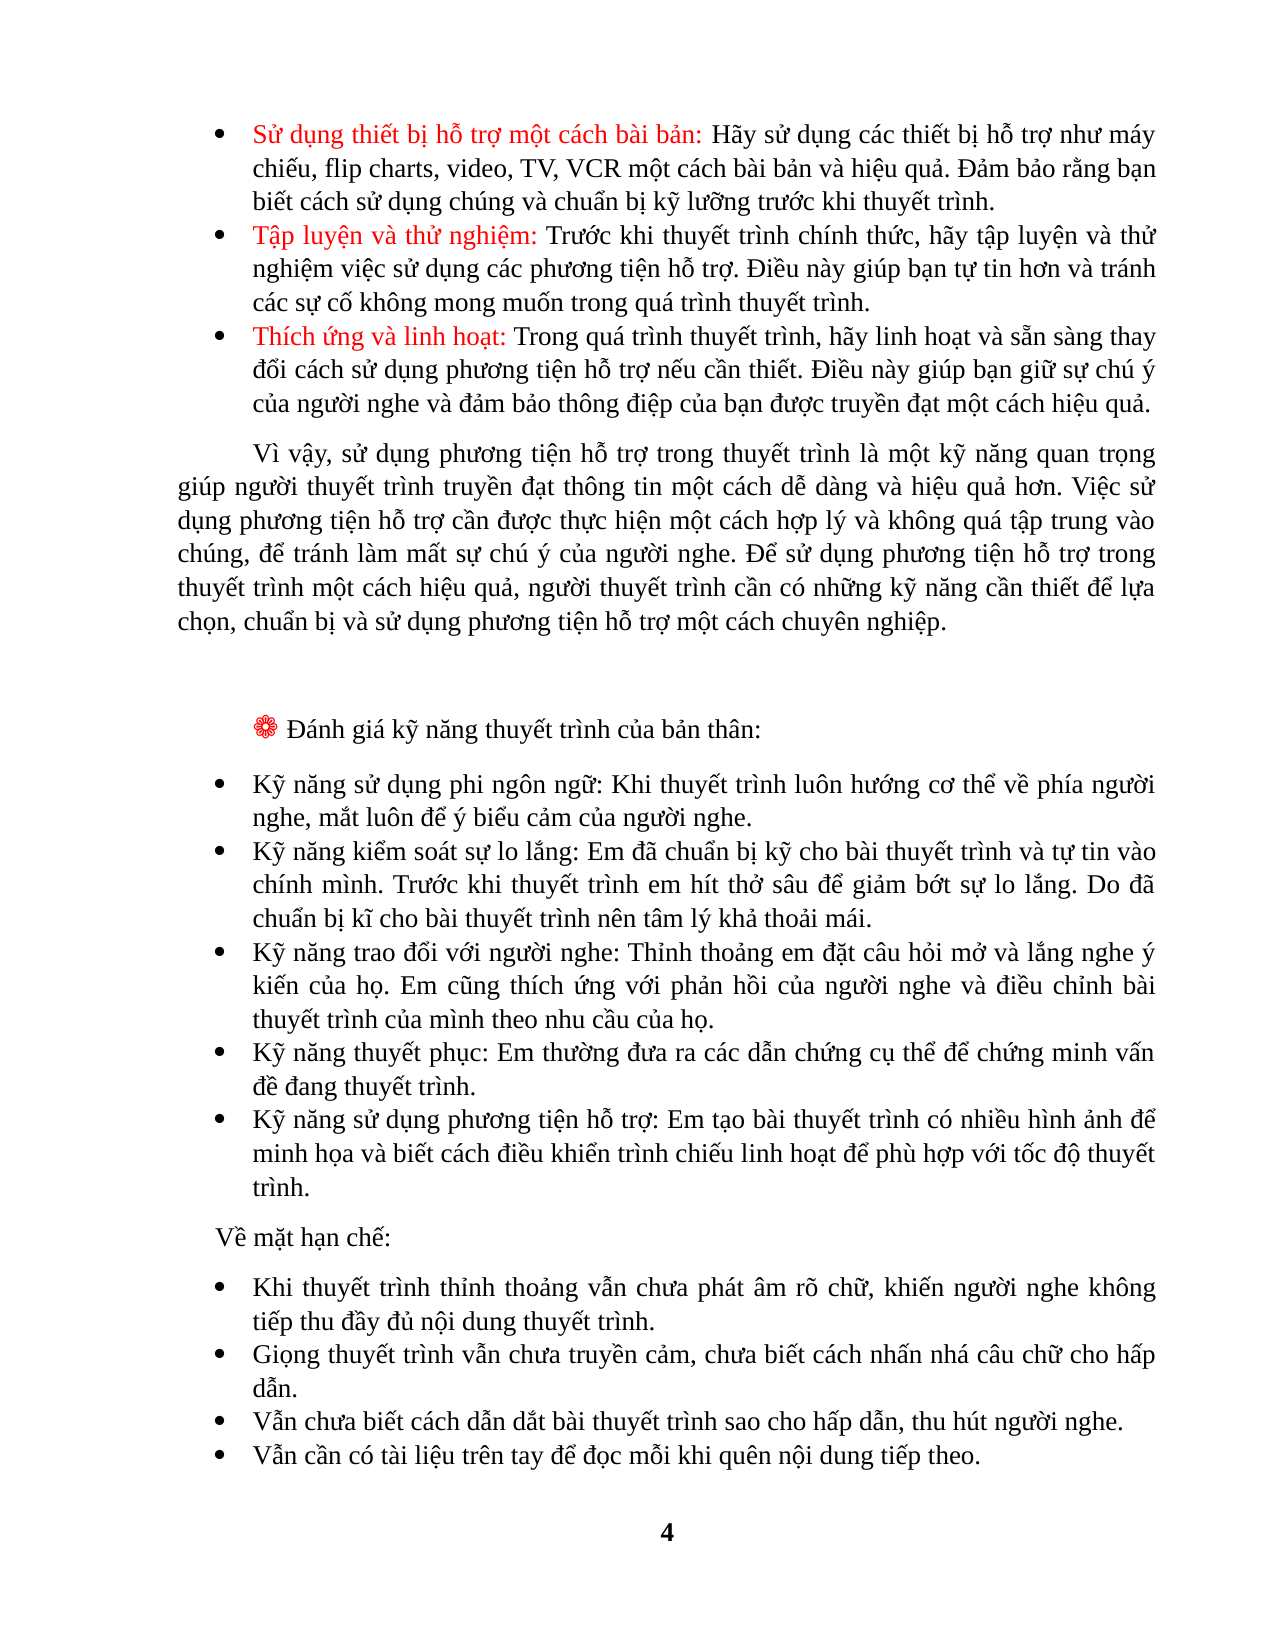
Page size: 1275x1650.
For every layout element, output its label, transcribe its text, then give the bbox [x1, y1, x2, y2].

text ❁ Đánh giá kỹ năng thuyết trình của bản thân: [177, 705, 1157, 748]
list Kỹ năng thuyết phục: Em thường đưa ra các dẫn chứng cụ thể để chứng minh vấn đề đang thuyết trình. [215, 1036, 1157, 1101]
text Về mặt hạn chế: [215, 1221, 1157, 1252]
list Khi thuyết trình thỉnh thoảng vẫn chưa phát âm rõ chữ, khiến người nghe không tiếp thu đầy đủ nội dung thuyết trình. [215, 1271, 1157, 1336]
list Sử dụng thiết bị hỗ trợ một cách bài bản: Hãy sử dụng các thiết bị hỗ trợ như máy chiếu, flip charts, video, TV, VCR một cách bài bản và hiệu quả. Đảm bảo rằng bạn biết cách sử dụng chúng và chuẩn bị kỹ lưỡng trước khi thuyết trình. [215, 118, 1157, 216]
list Kỹ năng sử dụng phương tiện hỗ trợ: Em tạo bài thuyết trình có nhiều hình ảnh để minh họa và biết cách điều khiển trình chiếu linh hoạt để phù hợp với tốc độ thuyết trình. [215, 1103, 1157, 1202]
list Kỹ năng kiểm soát sự lo lắng: Em đã chuẩn bị kỹ cho bài thuyết trình và tự tin vào chính mình. Trước khi thuyết trình em hít thở sâu để giảm bớt sự lo lắng. Do đã chuẩn bị kĩ cho bài thuyết trình nên tâm lý khả thoải mái. [215, 835, 1157, 933]
list Giọng thuyết trình vẫn chưa truyền cảm, chưa biết cách nhấn nhá câu chữ cho hấp dẫn. [215, 1338, 1157, 1403]
list Vẫn cần có tài liệu trên tay để đọc mỗi khi quên nội dung tiếp theo. [215, 1439, 1157, 1471]
list Thích ứng và linh hoạt: Trong quá trình thuyết trình, hãy linh hoạt và sẵn sàng thay đổi cách sử dụng phương tiện hỗ trợ nếu cần thiết. Điều này giúp bạn giữ sự chú ý của người nghe và đảm bảo thông điệp của bạn được truyền đạt một cách hiệu quả. [215, 319, 1157, 418]
list Vẫn chưa biết cách dẫn dắt bài thuyết trình sao cho hấp dẫn, thu hút người nghe. [215, 1406, 1157, 1437]
list Tập luyện và thử nghiệm: Trước khi thuyết trình chính thức, hãy tập luyện và thử nghiệm việc sử dụng các phương tiện hỗ trợ. Điều này giúp bạn tự tin hơn và tránh các sự cố không mong muốn trong quá trình thuyết trình. [215, 219, 1157, 317]
list Kỹ năng trao đổi với người nghe: Thỉnh thoảng em đặt câu hỏi mở và lắng nghe ý kiến của họ. Em cũng thích ứng với phản hồi của người nghe và điều chỉnh bài thuyết trình của mình theo nhu cầu của họ. [215, 936, 1157, 1034]
list Kỹ năng sử dụng phi ngôn ngữ: Khi thuyết trình luôn hướng cơ thể về phía người nghe, mắt luôn để ý biểu cảm của người nghe. [215, 768, 1157, 832]
text Vì vậy, sử dụng phương tiện hỗ trợ trong thuyết trình là một kỹ năng quan trọng giúp người thuyết trình truyền đạt thông tin một cách dễ dàng và hiệu quả hơn. Việc sử dụng phương tiện hỗ trợ cần được thực hiện một cách hợp lý và không quá tập trung vào chúng, để tránh làm mất sự chú ý của người nghe. Để sử dụng phương tiện hỗ trợ trong thuyết trình một cách hiệu quả, người thuyết trình cần có những kỹ năng cần thiết để lựa chọn, chuẩn bị và sử dụng phương tiện hỗ trợ một cách chuyên nghiệp. [177, 437, 1157, 636]
